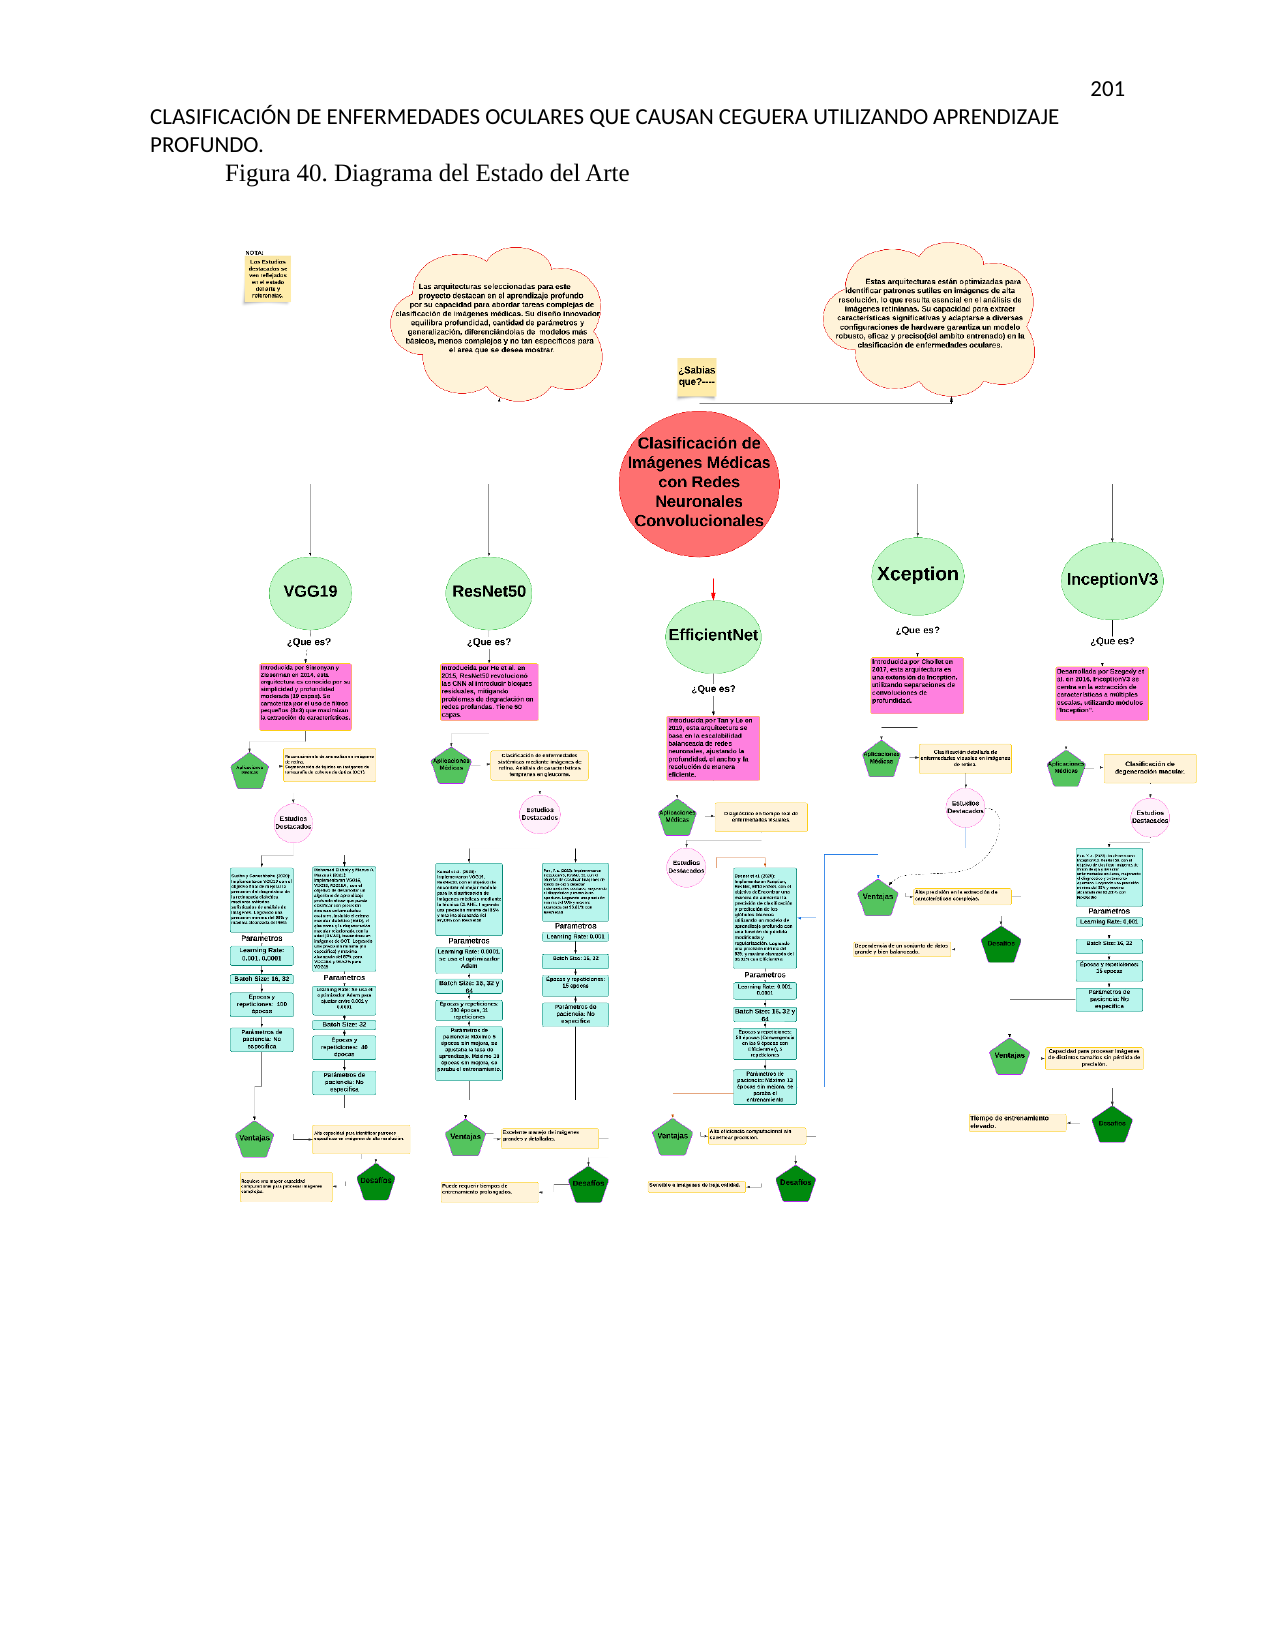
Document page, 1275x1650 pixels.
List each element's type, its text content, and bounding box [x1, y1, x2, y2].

picture [225, 236, 1200, 1209]
text Figura 40. Diagrama del Estado del Arte [150, 158, 1125, 187]
